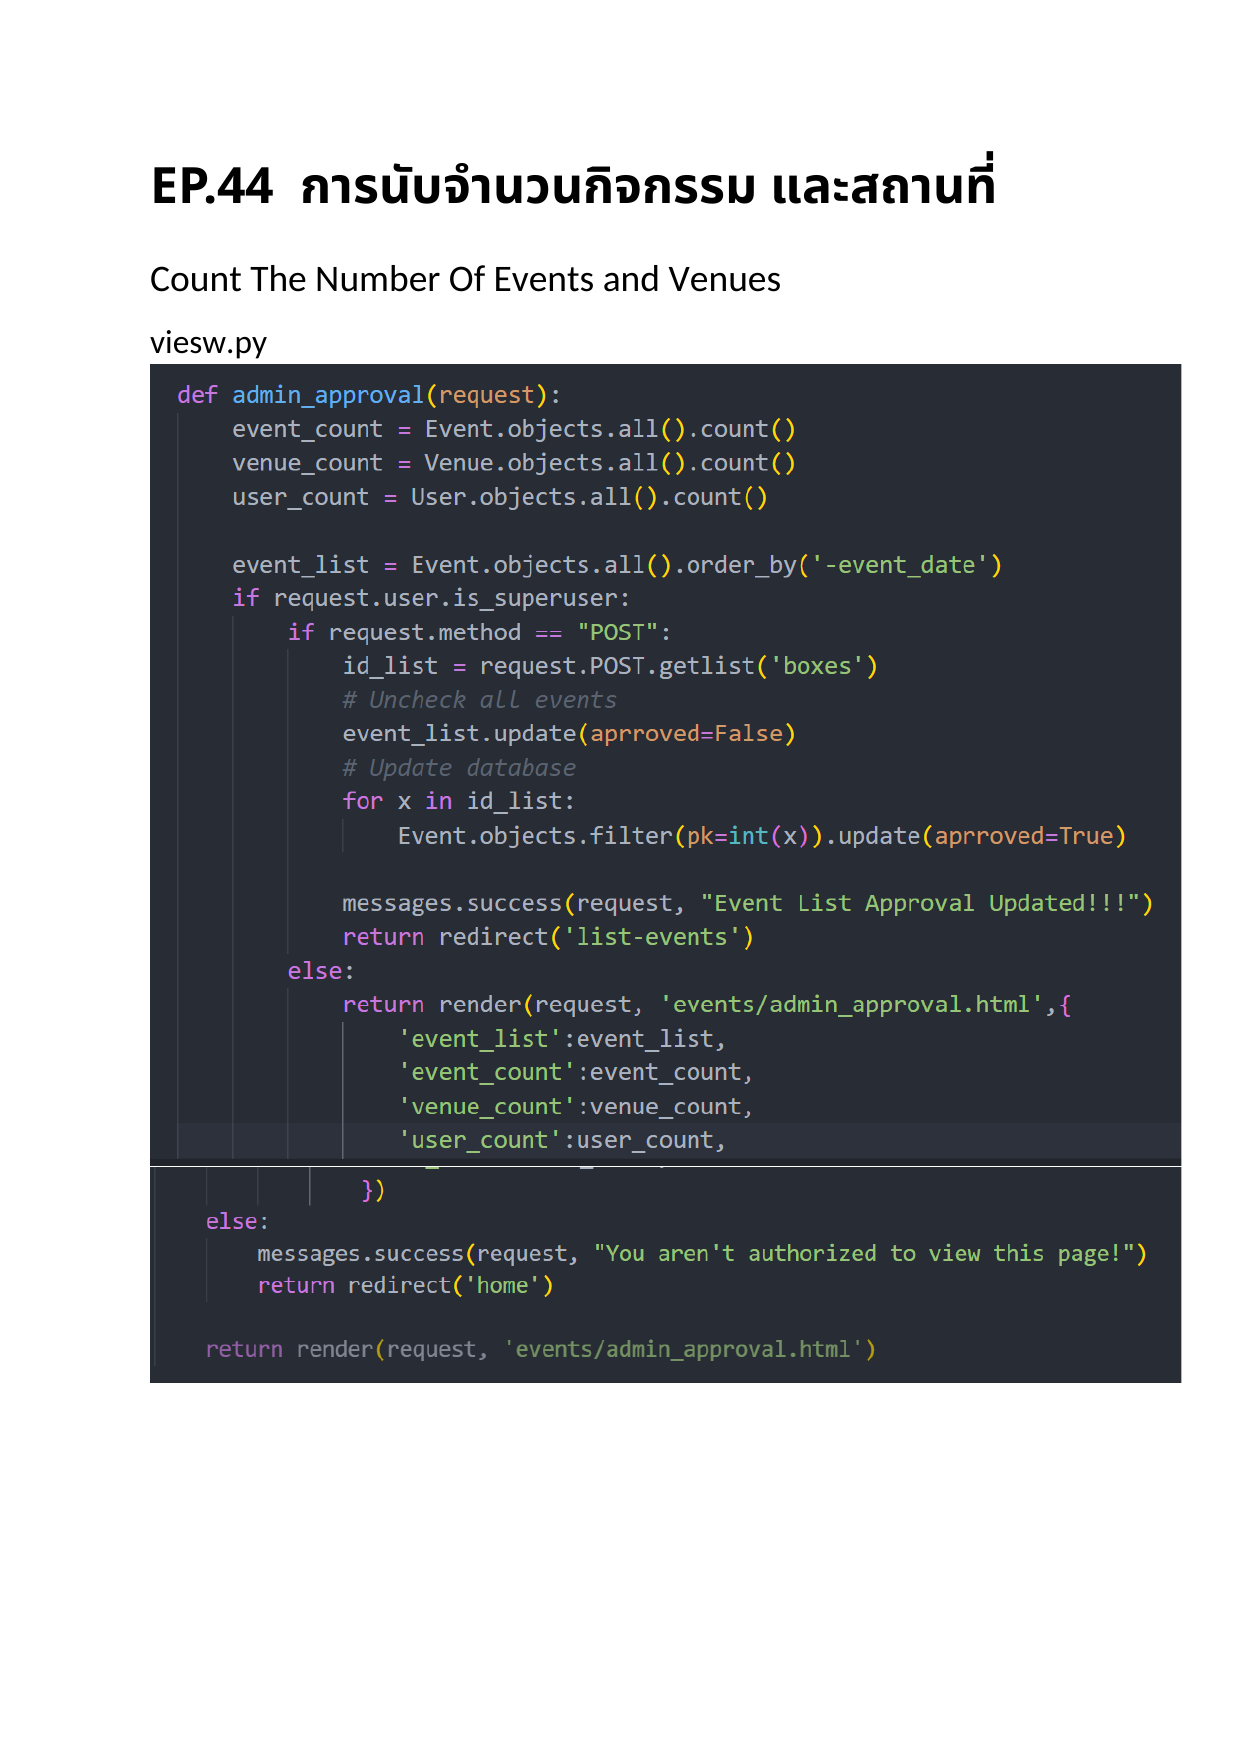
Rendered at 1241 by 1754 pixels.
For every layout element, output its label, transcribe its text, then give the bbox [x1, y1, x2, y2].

picture [150, 364, 1182, 1166]
text Count The Number Of Events and Venues [150, 255, 1181, 301]
text viesw.py [150, 321, 1181, 364]
subtitle EP.44 การนับจำนวนกิจกรรม และสถานที่ [150, 150, 1181, 226]
picture [150, 1167, 1182, 1383]
